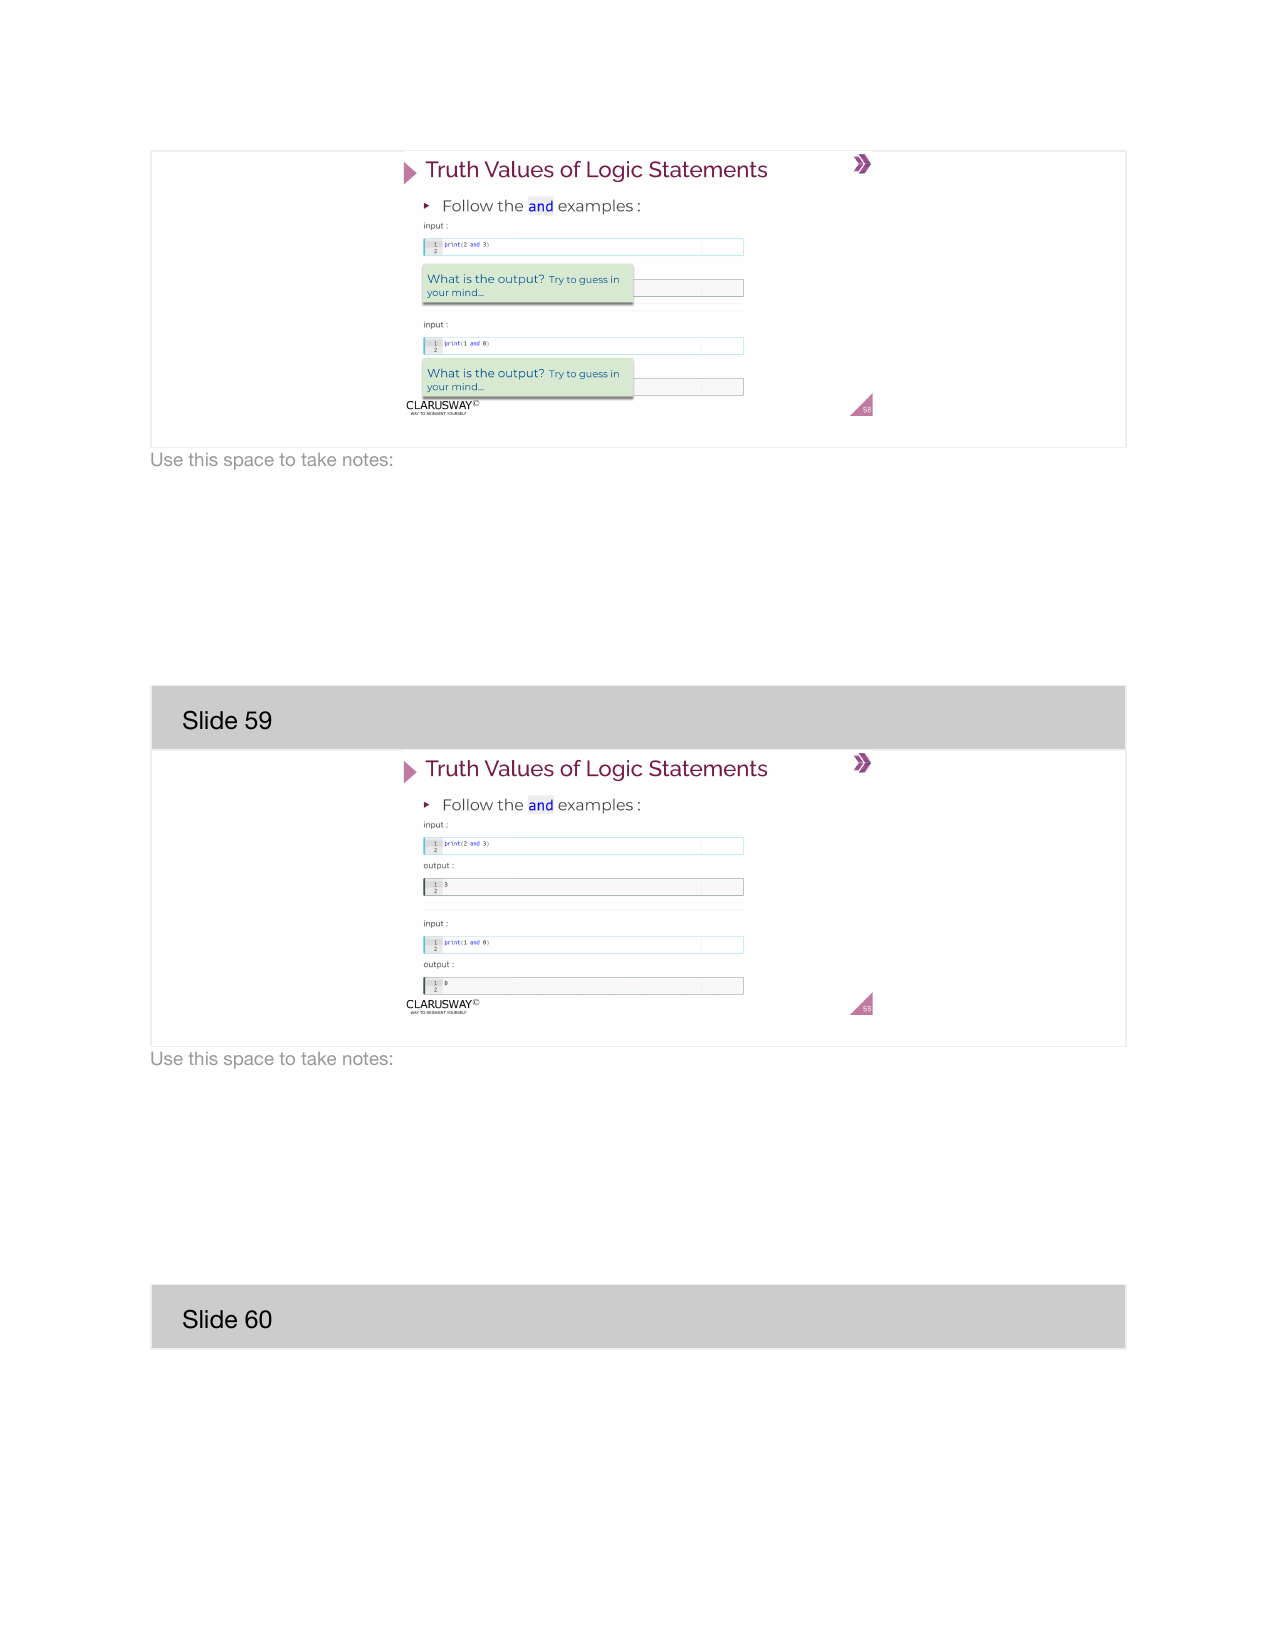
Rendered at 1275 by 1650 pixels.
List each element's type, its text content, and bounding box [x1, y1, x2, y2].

text Use this space to take notes: [150, 1047, 1125, 1071]
picture [403, 151, 873, 416]
table_cell [152, 751, 1125, 1046]
text Use this space to take notes: [150, 448, 1125, 472]
table_header Slide 60 [152, 1285, 1125, 1348]
table_cell [152, 152, 1125, 447]
picture [403, 750, 873, 1015]
table_header Slide 59 [152, 686, 1125, 749]
